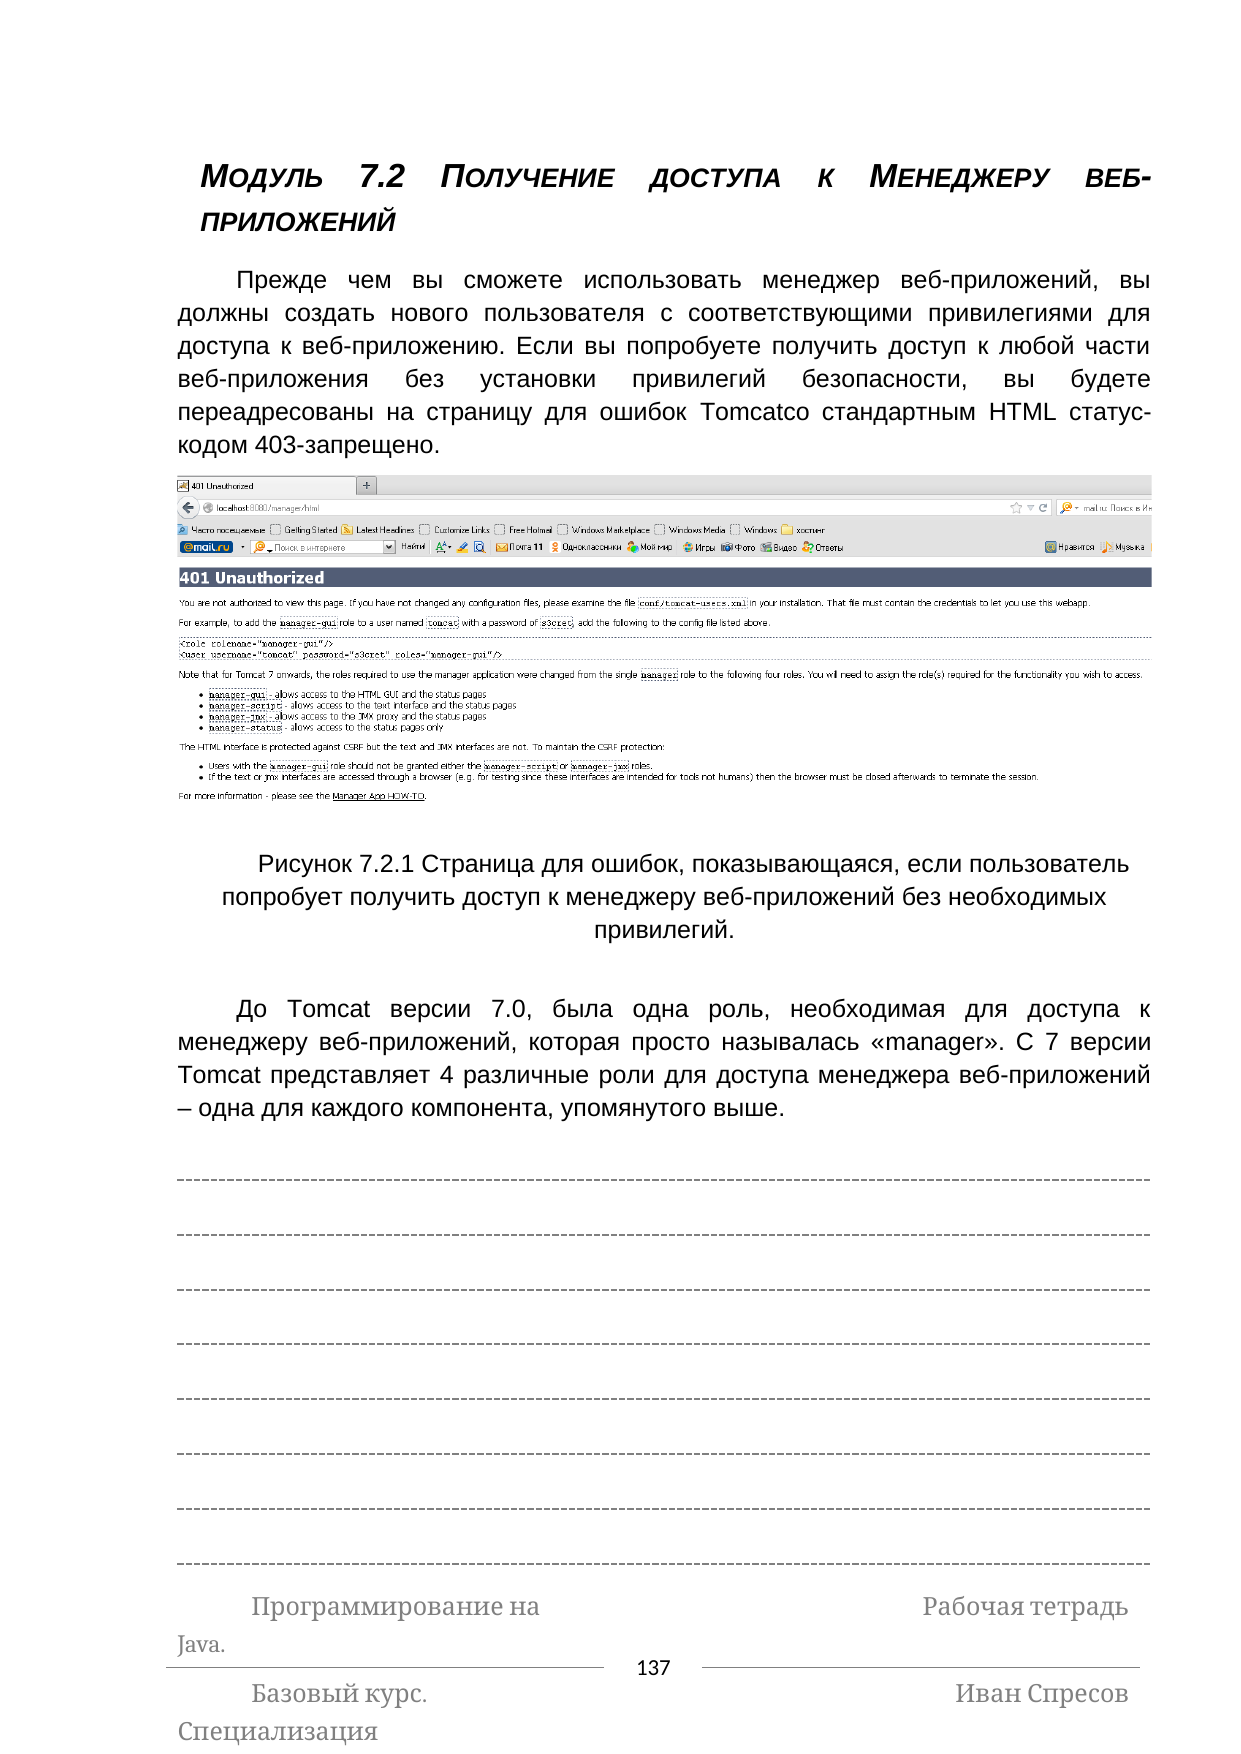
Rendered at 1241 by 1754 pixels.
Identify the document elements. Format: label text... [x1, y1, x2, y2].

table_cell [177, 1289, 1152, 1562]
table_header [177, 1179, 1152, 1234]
text Рисунок 7.2.1 Страница для ошибок, показывающаяся, если пользователь попробует получить доступ к менеджеру веб-приложений без необходимых привилегий. [177, 849, 1152, 944]
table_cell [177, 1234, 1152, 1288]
text До Tomcat версии 7.0, была одна роль, необходимая для доступа к менеджеру веб-приложений, которая просто называлась «manager». С 7 версии Tomcat представляет 4 различные роли для доступа менеджера веб-приложений – одна для каждого компонента, упомянутого выше. [177, 994, 1152, 1122]
text Модуль 7.2 Получение доступа к Менеджеру веб-приложений [200, 156, 1152, 238]
text Прежде чем вы сможете использовать менеджер веб-приложений, вы должны создать нового пользователя с соответствующими привилегиями для доступа к веб-приложению. Если вы попробуете получить доступ к любой части веб-приложения без установки привилегий безопасности, вы будете переадресованы на страницу для ошибок Tomcatсо стандартным HTML статус-кодом 403-запрещено. [177, 265, 1152, 459]
picture [177, 475, 1152, 845]
